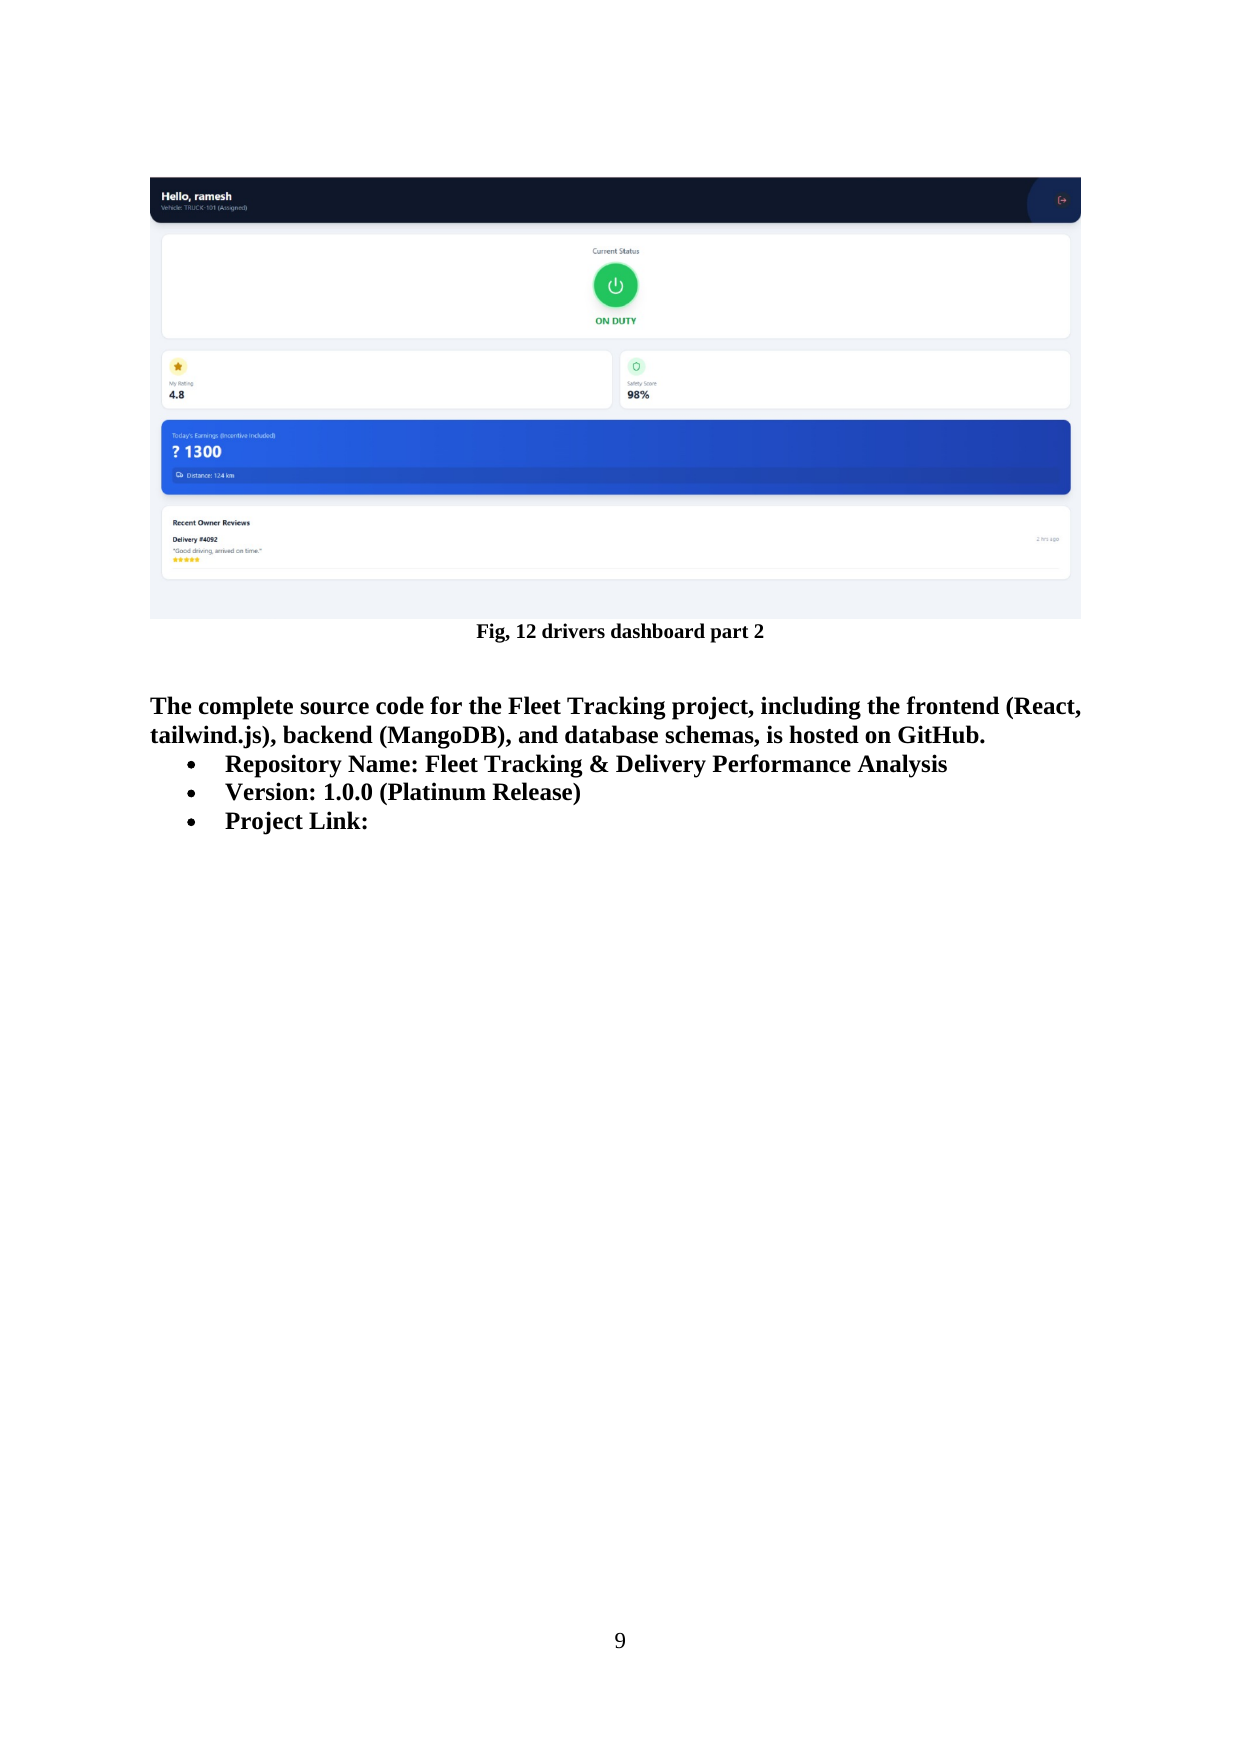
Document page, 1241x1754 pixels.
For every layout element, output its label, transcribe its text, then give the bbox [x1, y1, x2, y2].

picture [150, 176, 1081, 619]
text Fig, 12 drivers dashboard part 2 [150, 619, 1090, 643]
text The complete source code for the Fleet Tracking project, including the frontend (React, tailwind.js), backend (MangoDB), and database schemas, is hosted on GitHub. [150, 691, 1090, 749]
list Project Link: [187, 806, 1090, 835]
list Repository Name: Fleet Tracking & Delivery Performance Analysis [187, 749, 1090, 777]
list Version: 1.0.0 (Platinum Release) [187, 777, 1090, 806]
